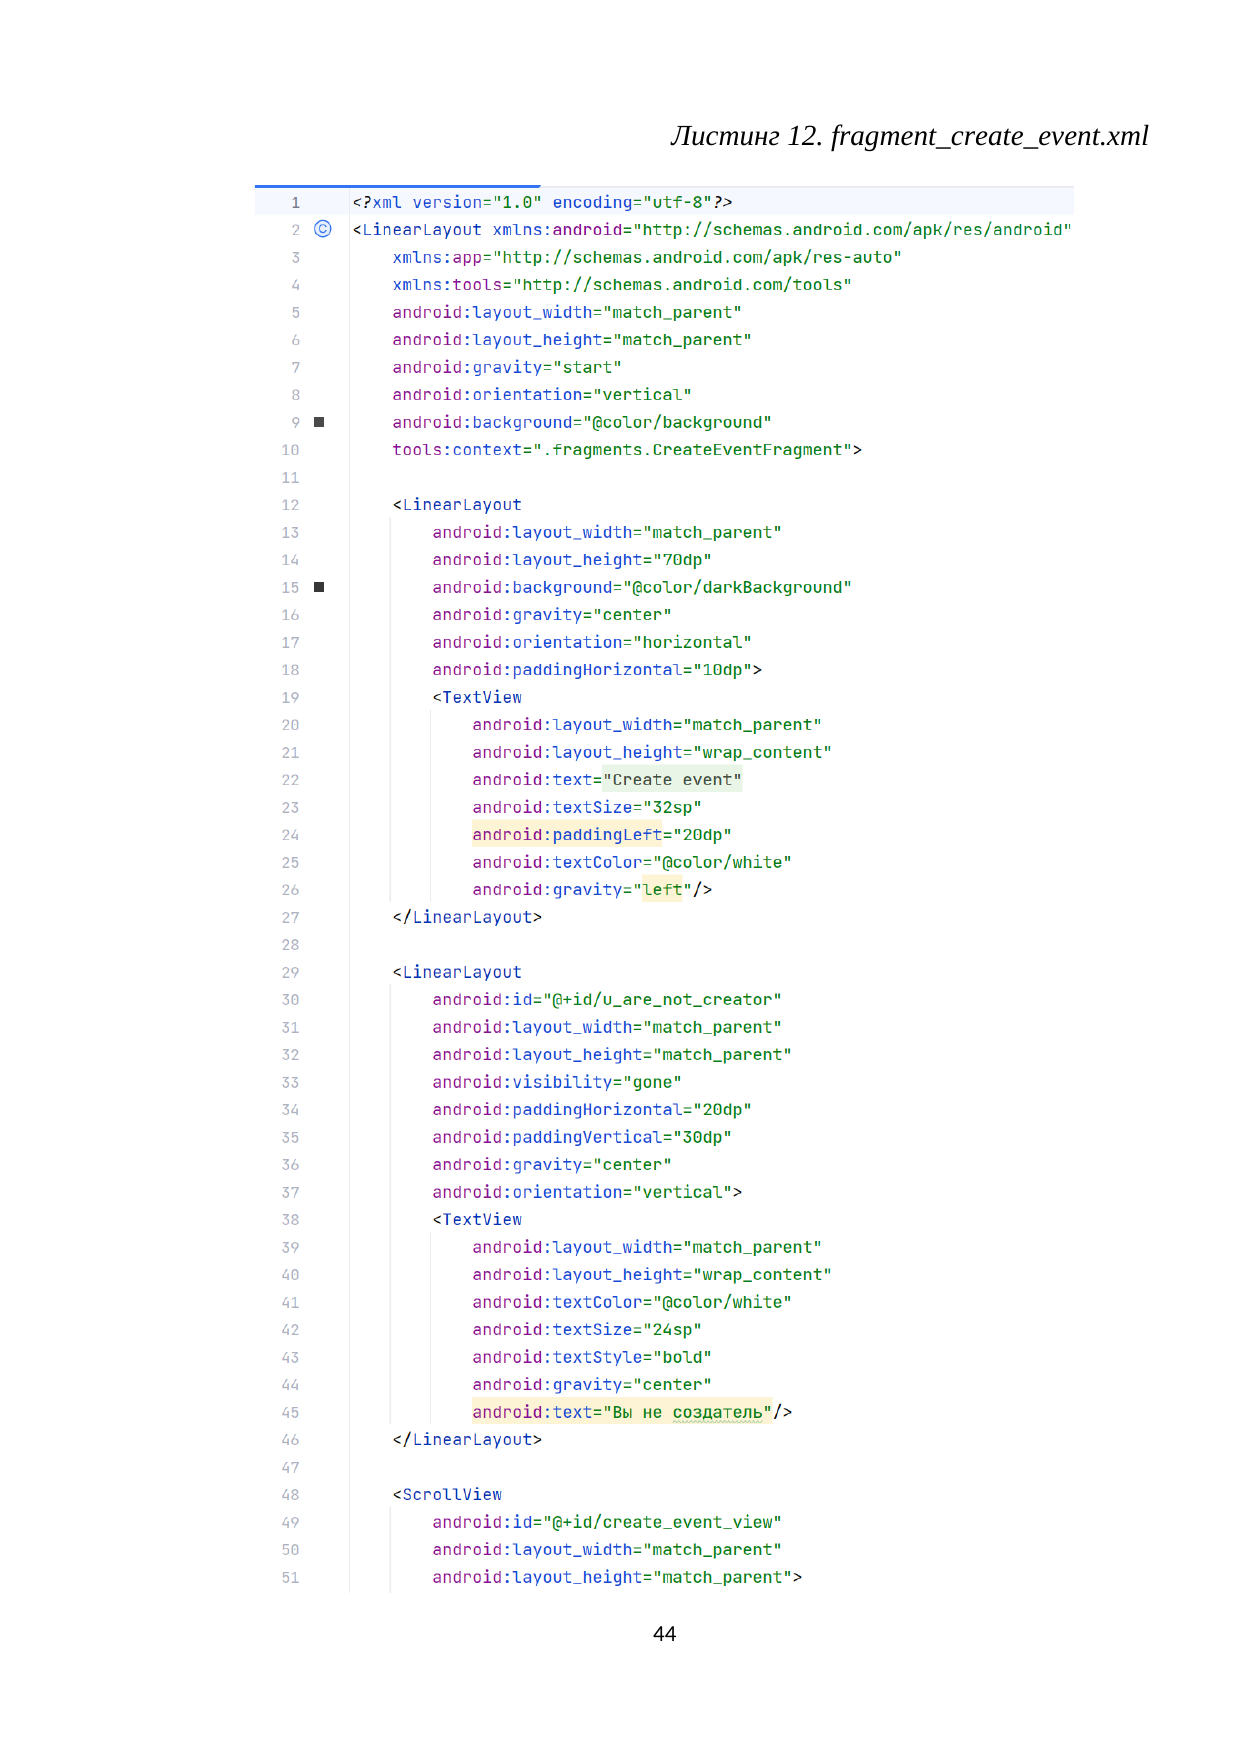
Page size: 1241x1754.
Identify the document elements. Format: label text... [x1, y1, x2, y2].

text Листинг 12. fragment_create_event.xml [177, 118, 1152, 152]
picture [254, 185, 1075, 1593]
